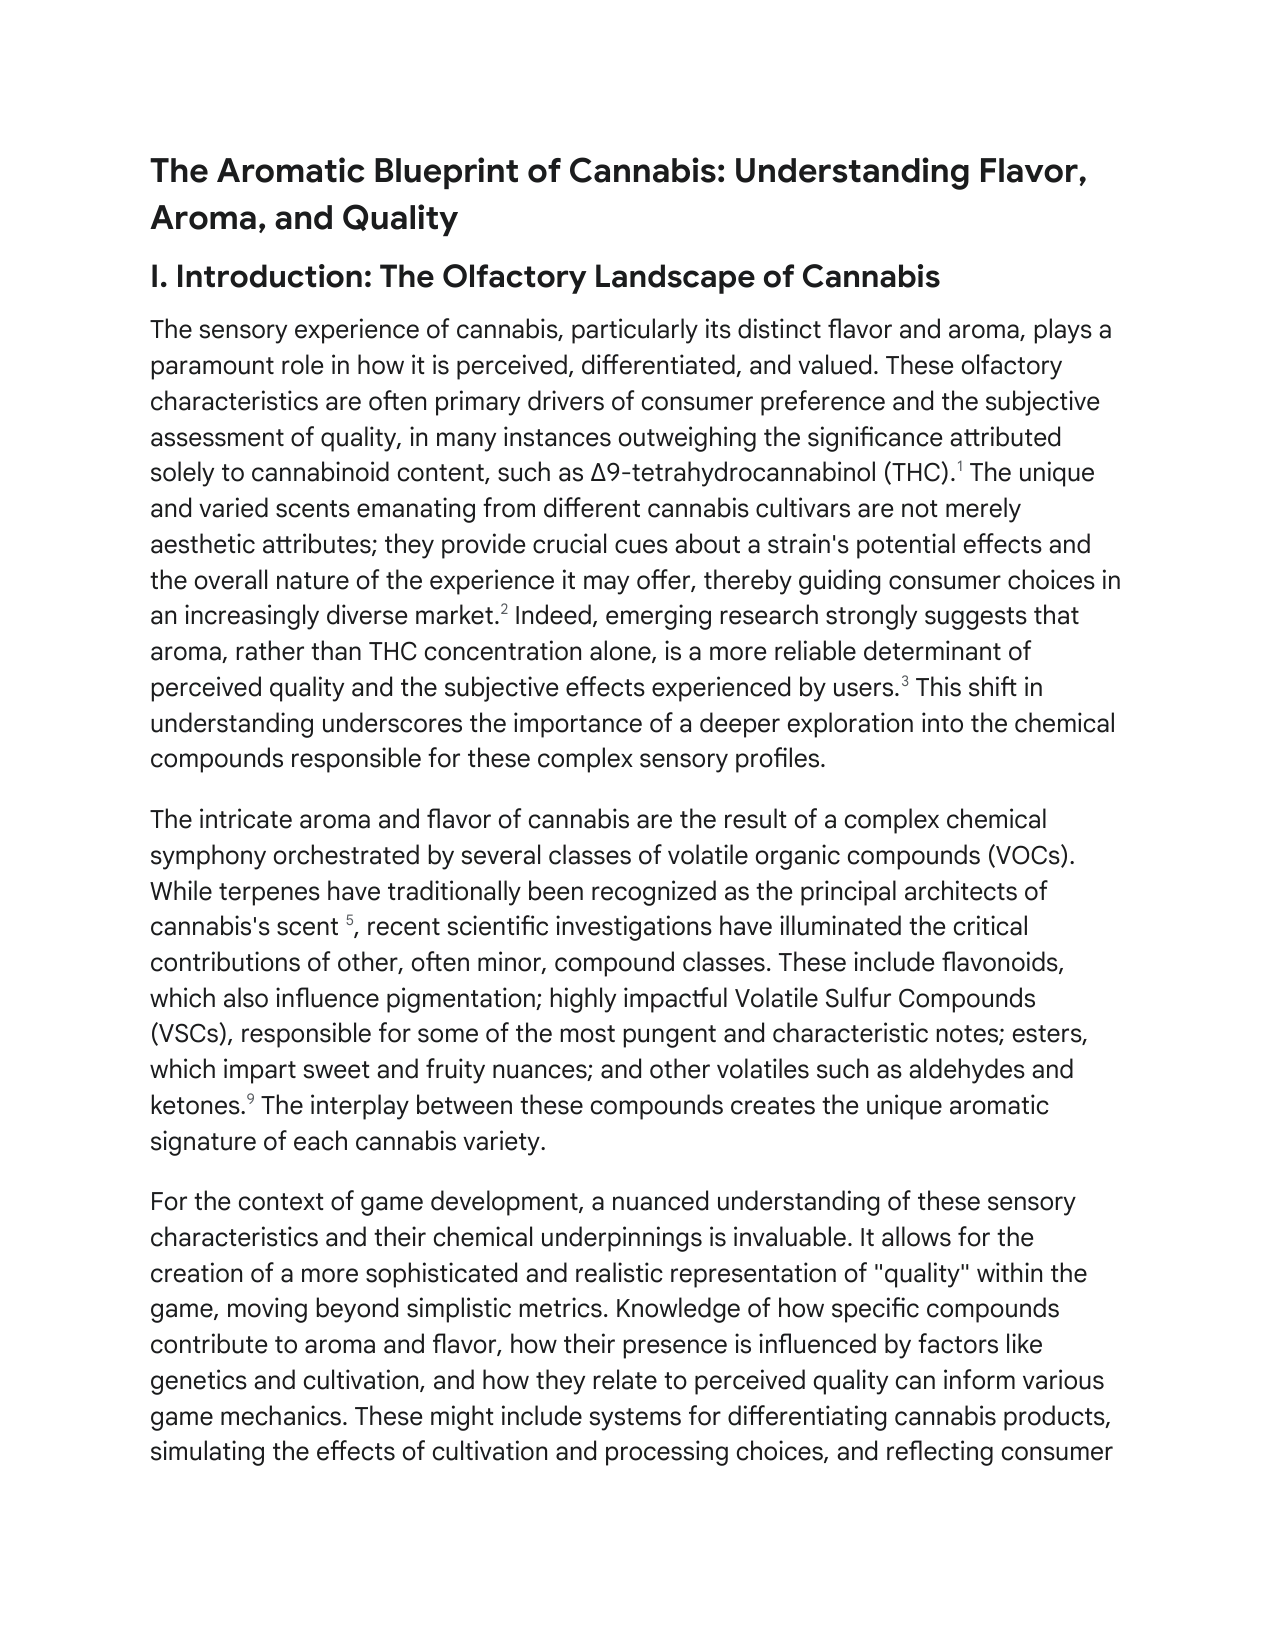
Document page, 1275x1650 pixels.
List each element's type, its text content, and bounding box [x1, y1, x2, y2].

subtitle The Aromatic Blueprint of Cannabis: Understanding Flavor, Aroma, and Quality [150, 150, 1125, 239]
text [150, 1187, 1125, 1468]
subtitle I. Introduction: The Olfactory Landscape of Cannabis [150, 258, 1125, 297]
text The sensory experience of cannabis, particularly its distinct flavor and aroma, plays a paramount role in how it is perceived, differentiated, and valued. These olfactory characteristics are often primary drivers of consumer preference and the subjective assessment of quality, in many instances outweighing the significance attributed solely to cannabinoid content, such as Δ9-tetrahydrocannabinol (THC).1 The unique and varied scents emanating from different cannabis cultivars are not merely aesthetic attributes; they provide crucial cues about a strain's potential effects and the overall nature of the experience it may offer, thereby guiding consumer choices in an increasingly diverse market.2 Indeed, emerging research strongly suggests that aroma, rather than THC concentration alone, is a more reliable determinant of perceived quality and the subjective effects experienced by users.3 This shift in understanding underscores the importance of a deeper exploration into the chemical compounds responsible for these complex sensory profiles. [150, 315, 1125, 775]
text The intricate aroma and flavor of cannabis are the result of a complex chemical symphony orchestrated by several classes of volatile organic compounds (VOCs). While terpenes have traditionally been recognized as the principal architects of cannabis's scent 5, recent scientific investigations have illuminated the critical contributions of other, often minor, compound classes. These include flavonoids, which also influence pigmentation; highly impactful Volatile Sulfur Compounds (VSCs), responsible for some of the most pungent and characteristic notes; esters, which impart sweet and fruity nuances; and other volatiles such as aldehydes and ketones.9 The interplay between these compounds creates the unique aromatic signature of each cannabis variety. [150, 804, 1125, 1157]
